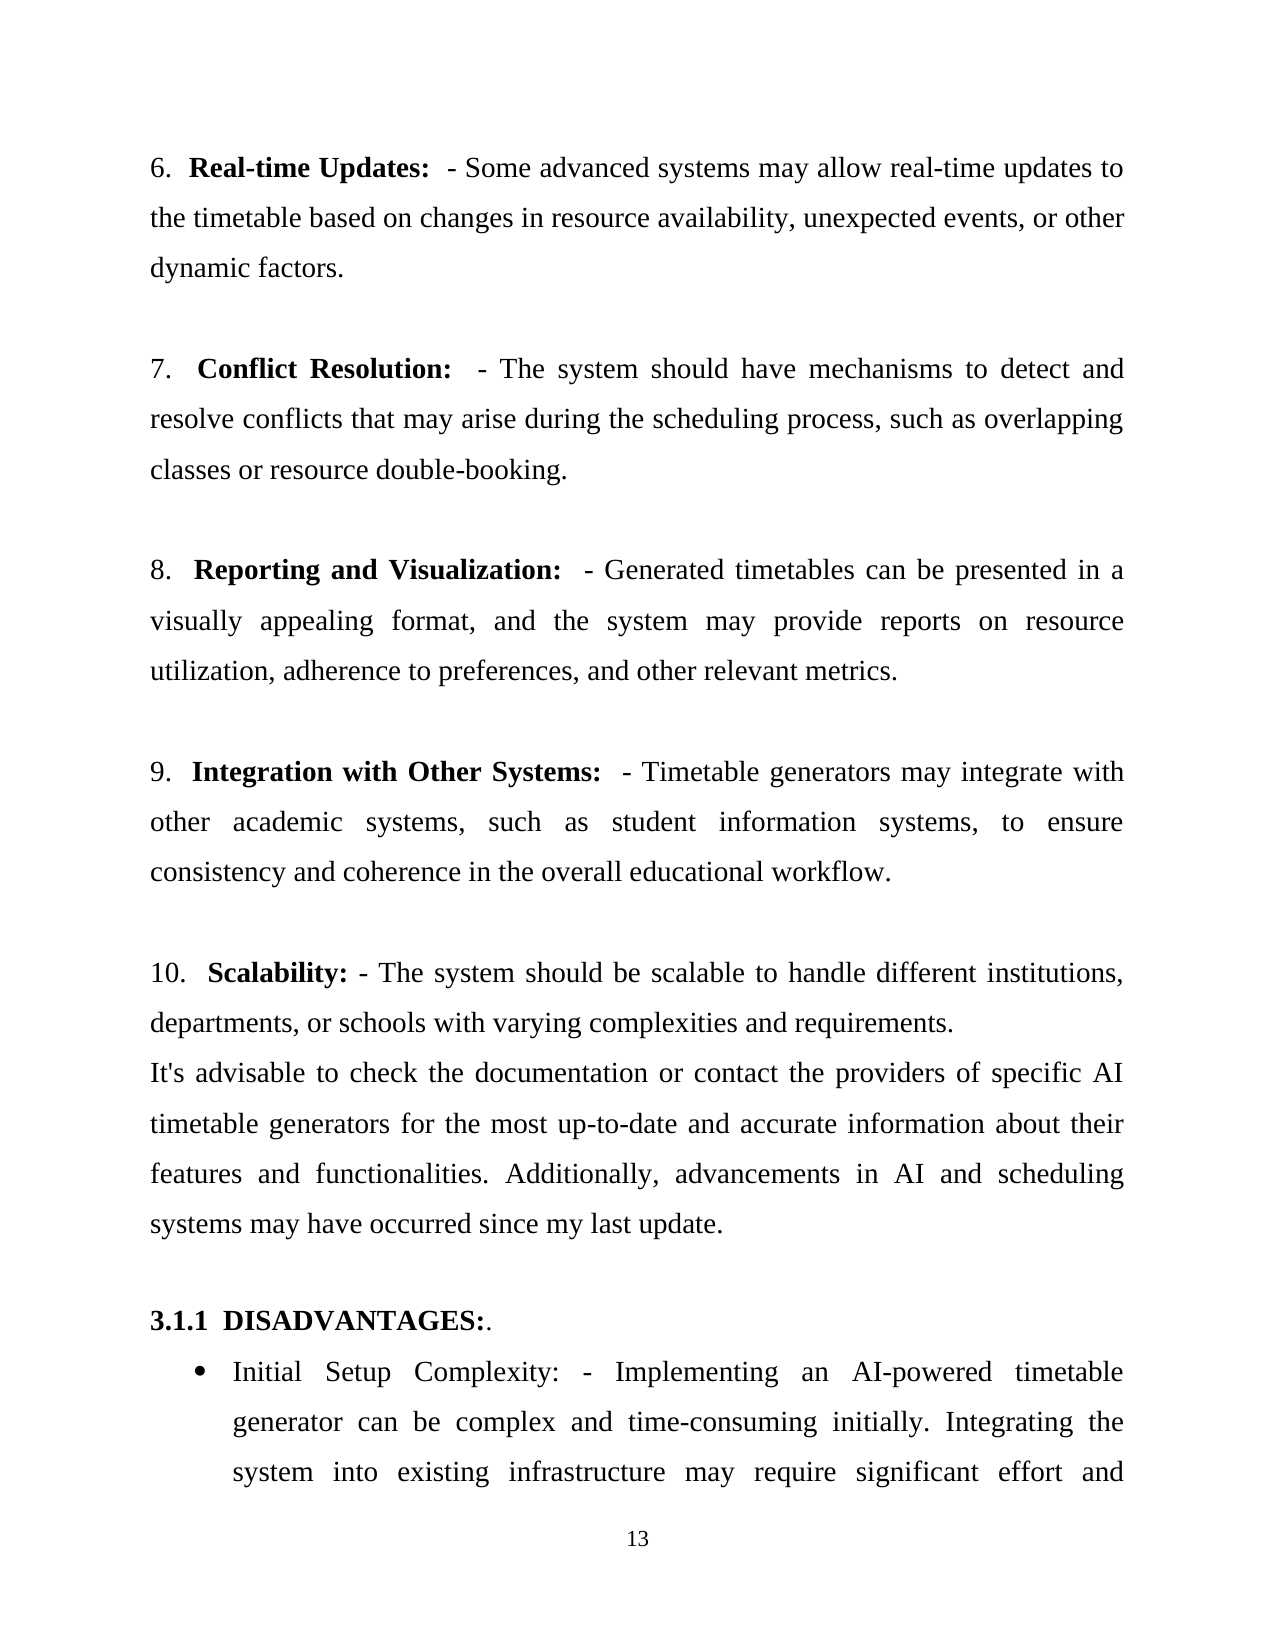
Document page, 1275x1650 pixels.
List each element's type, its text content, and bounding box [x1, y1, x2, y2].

text 10. Scalability: - The system should be scalable to handle different institutions, departments, or schools with varying complexities and requirements. [150, 955, 1125, 1039]
text 6. Real-time Updates: - Some advanced systems may allow real-time updates to the timetable based on changes in resource availability, unexpected events, or other dynamic factors. [150, 150, 1125, 284]
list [195, 1354, 1125, 1488]
text 7. Conflict Resolution: - The system should have mechanisms to detect and resolve conflicts that may arise during the scheduling process, such as overlapping classes or resource double-booking. [150, 351, 1125, 485]
text It's advisable to check the documentation or contact the providers of specific AI timetable generators for the most up-to-date and accurate information about their features and functionalities. Additionally, advancements in AI and scheduling systems may have occurred since my last update. [150, 1056, 1125, 1240]
text 9. Integration with Other Systems: - Timetable generators may integrate with other academic systems, such as student information systems, to ensure consistency and coherence in the overall educational workflow. [150, 754, 1125, 888]
text 3.1.1 DISADVANTAGES:. [150, 1303, 1125, 1337]
text 8. Reporting and Visualization: - Generated timetables can be presented in a visually appealing format, and the system may provide reports on resource utilization, adherence to preferences, and other relevant metrics. [150, 552, 1125, 687]
